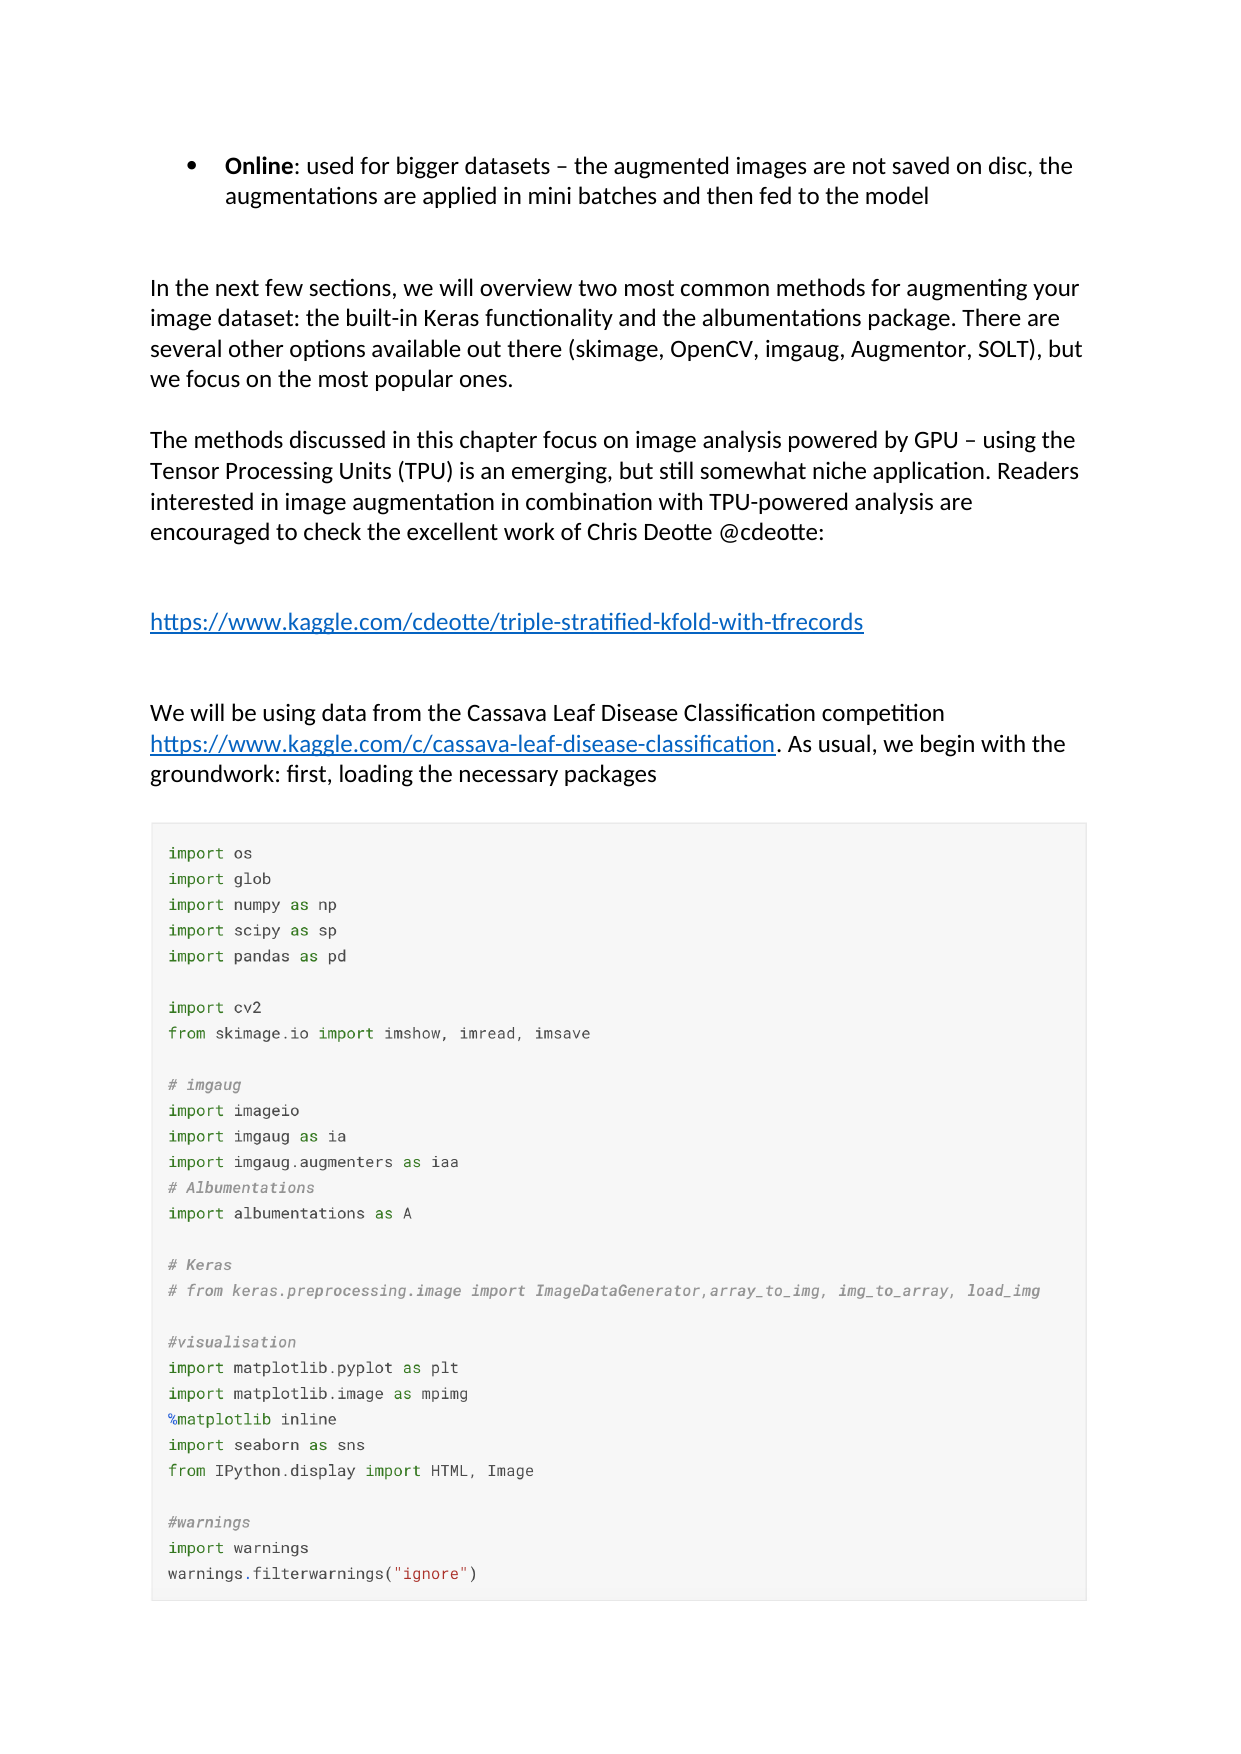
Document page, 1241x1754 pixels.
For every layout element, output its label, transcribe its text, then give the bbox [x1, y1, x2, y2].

text https://www.kaggle.com/cdeotte/triple-stratified-kfold-with-tfrecords [150, 606, 1090, 637]
text In the next few sections, we will overview two most common methods for augmenting your image dataset: the built-in Keras functionality and the albumentations package. There are several other options available out there (skimage, OpenCV, imgaug, Augmentor, SOLT), but we focus on the most popular ones. [150, 272, 1090, 394]
text The methods discussed in this chapter focus on image analysis powered by GPU – using the Tensor Processing Units (TPU) is an emerging, but still somewhat niche application. Readers interested in image augmentation in combination with TPU-powered analysis are encouraged to check the excellent work of Chris Deotte @cdeotte: [150, 425, 1090, 576]
picture [150, 819, 1091, 1601]
list Online: used for bigger datasets – the augmented images are not saved on disc, the augmentations are applied in mini batches and then fed to the model [187, 150, 1090, 211]
text We will be using data from the Cassava Leaf Disease Classification competition https://www.kaggle.com/c/cassava-leaf-disease-classification. As usual, we begin with the groundwork: first, loading the necessary packages [150, 698, 1090, 789]
